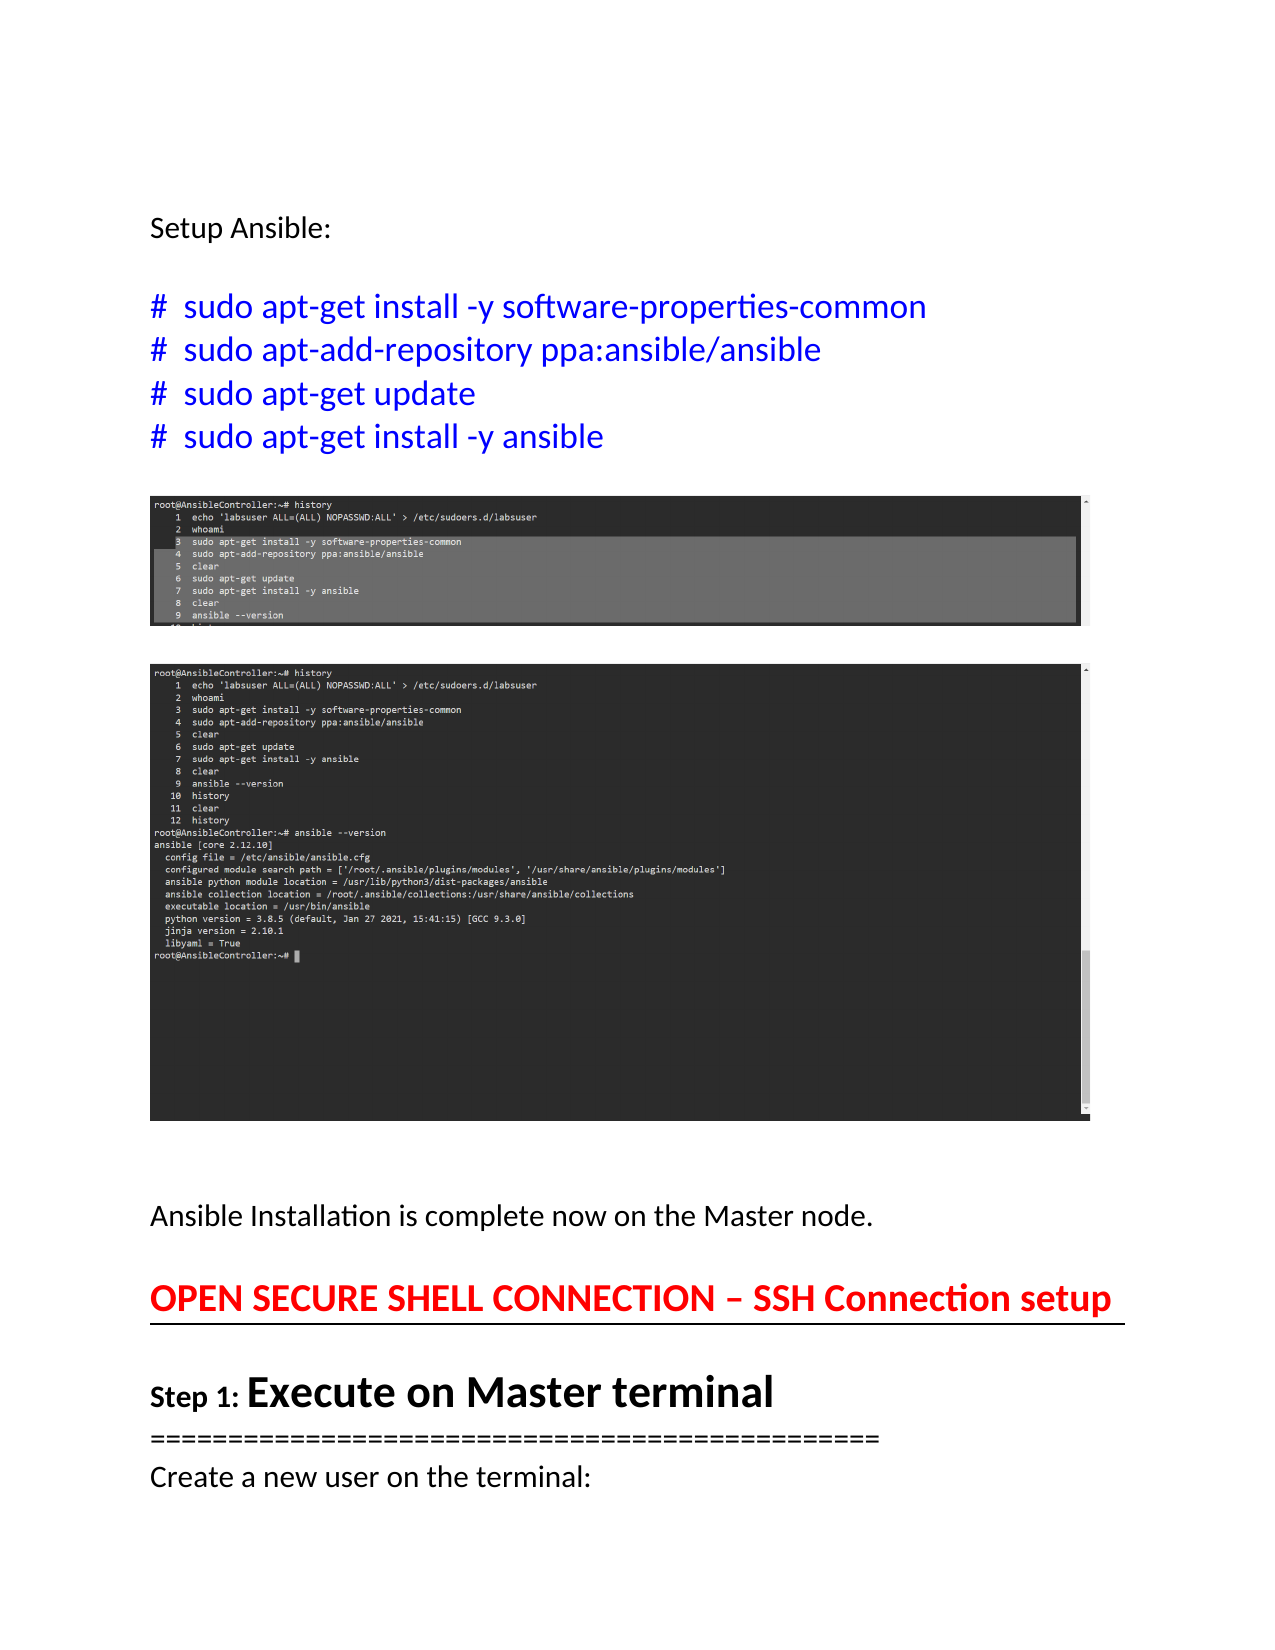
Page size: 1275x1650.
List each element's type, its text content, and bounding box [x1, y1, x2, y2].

text Step 1: Execute on Master terminal [150, 1363, 1125, 1419]
text Setup Ansible: [150, 208, 1125, 246]
text Create a new user on the terminal: [150, 1457, 1125, 1495]
text OPEN SECURE SHELL CONNECTION – SSH Connection setup [150, 1273, 1125, 1323]
text =============================================== [150, 1419, 1125, 1457]
text # sudo apt-get install -y ansible [150, 414, 1125, 457]
text # sudo apt-get update [150, 371, 1125, 414]
text # sudo apt-add-repository ppa:ansible/ansible [150, 327, 1125, 371]
text # sudo apt-get install -y software-properties-common [150, 284, 1125, 327]
text Ansible Installation is complete now on the Master node. [150, 1196, 1125, 1234]
picture [150, 663, 1091, 1121]
picture [150, 495, 1091, 626]
